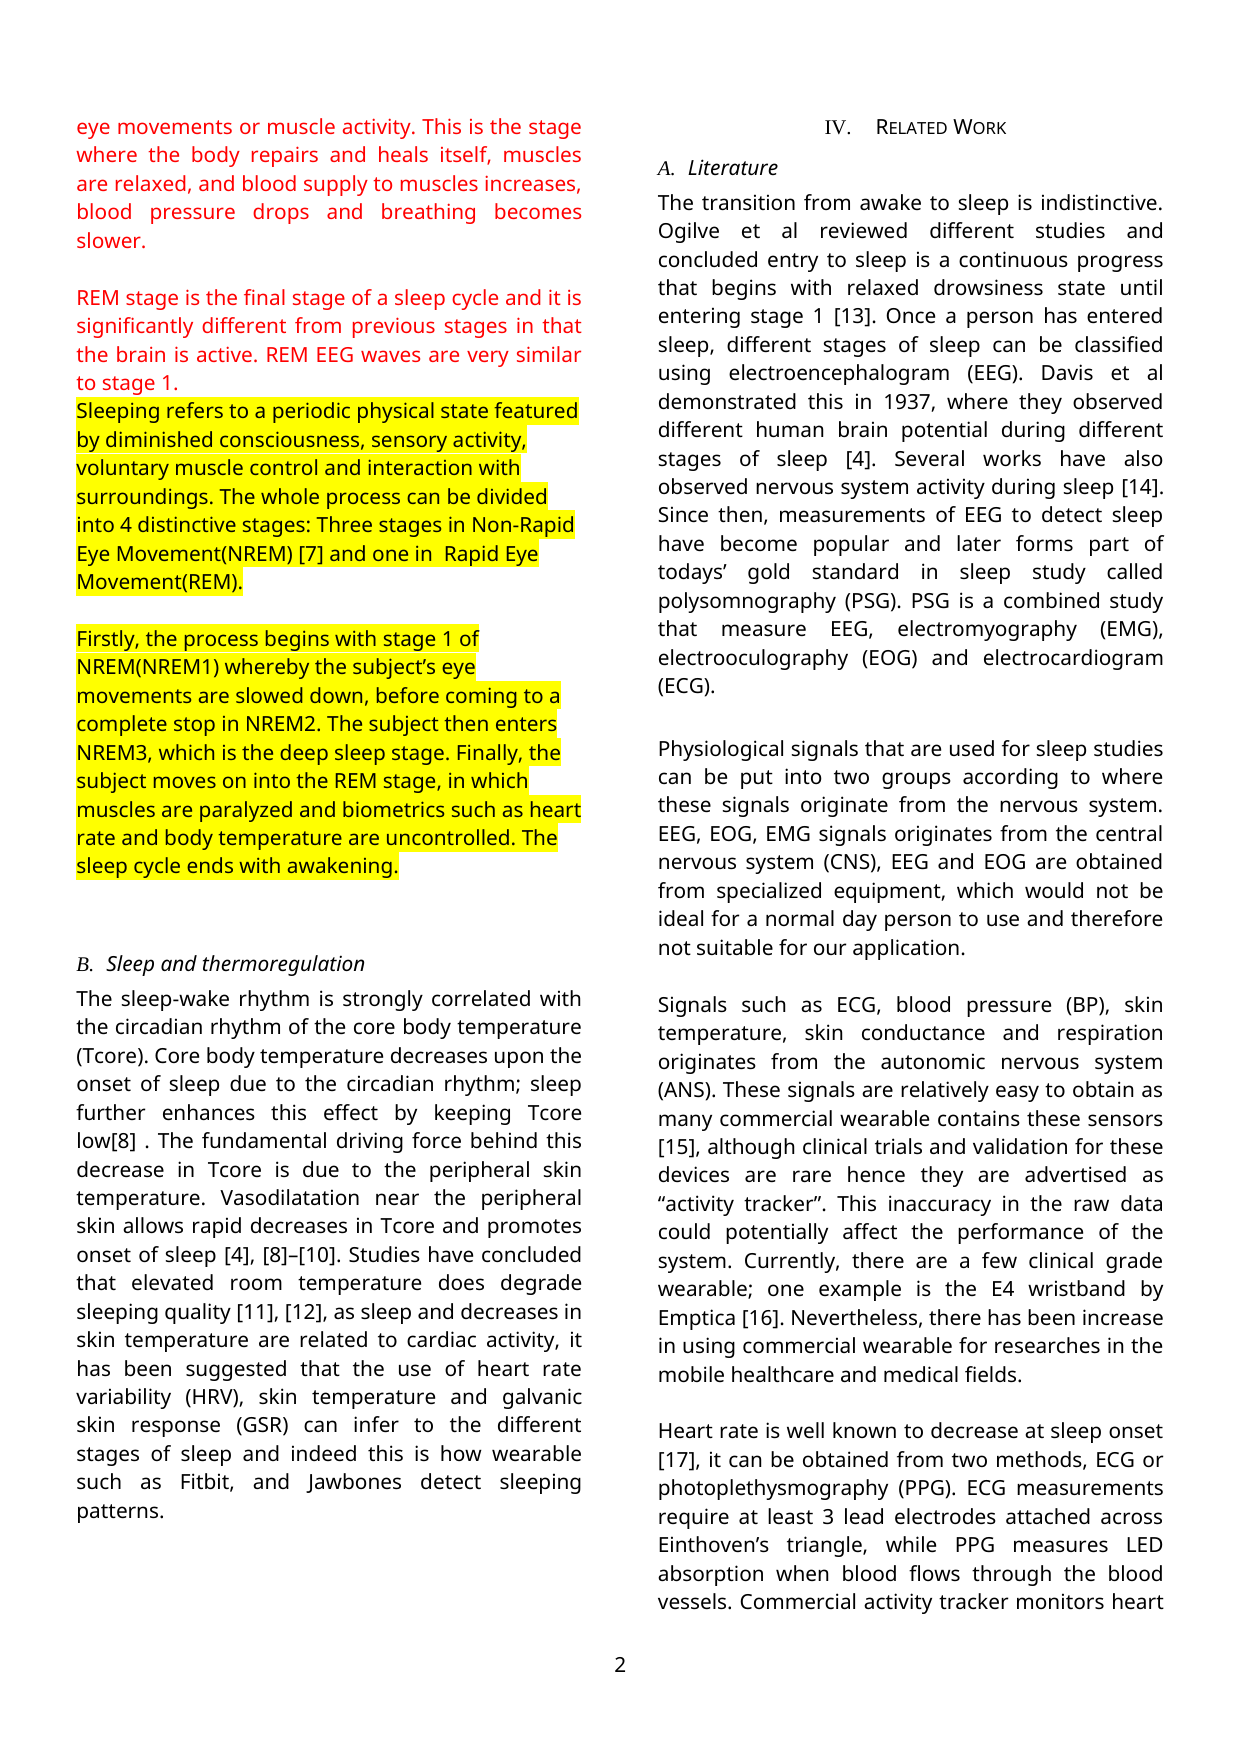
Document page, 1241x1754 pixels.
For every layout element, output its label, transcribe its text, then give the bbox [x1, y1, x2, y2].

text REM stage is the final stage of a sleep cycle and it is significantly different from previous stages in that the brain is active. REM EEG waves are very similar to stage 1. [76, 283, 583, 397]
text Sleeping refers to a periodic physical state featured by diminished consciousness, sensory activity, voluntary muscle control and interaction with surroundings. The whole process can be divided into 4 distinctive stages: Three stages in Non-Rapid Eye Movement(NREM) [7] and one in Rapid Eye Movement(REM). [76, 397, 583, 596]
subtitle Literature [658, 153, 1164, 182]
text Signals such as ECG, blood pressure (BP), skin temperature, skin conductance and respiration originates from the autonomic nervous system (ANS). These signals are relatively easy to obtain as many commercial wearable contains these sensors [15], although clinical trials and validation for these devices are rare hence they are advertised as “activity tracker”. This inaccuracy in the raw data could potentially affect the performance of the system. Currently, there are a few clinical grade wearable; one example is the E4 wristband by Emptica [16]. Nevertheless, there has been increase in using commercial wearable for researches in the mobile healthcare and medical fields. [658, 990, 1164, 1388]
subtitle Sleep and thermoregulation [76, 949, 583, 978]
text The sleep-wake rhythm is strongly correlated with the circadian rhythm of the core body temperature (Tcore). Core body temperature decreases upon the onset of sleep due to the circadian rhythm; sleep further enhances this effect by keeping Tcore low[8] . The fundamental driving force behind this decrease in Tcore is due to the peripheral skin temperature. Vasodilatation near the peripheral skin allows rapid decreases in Tcore and promotes onset of sleep [4], [8]–[10]. Studies have concluded that elevated room temperature does degrade sleeping quality [11], [12], as sleep and decreases in skin temperature are related to cardiac activity, it has been suggested that the use of heart rate variability (HRV), skin temperature and galvanic skin response (GSR) can infer to the different stages of sleep and indeed this is how wearable such as Fitbit, and Jawbones detect sleeping patterns. [76, 984, 583, 1524]
subtitle Related Work [658, 112, 1164, 141]
text The transition from awake to sleep is indistinctive. Ogilve et al reviewed different studies and concluded entry to sleep is a continuous progress that begins with relaxed drowsiness state until entering stage 1 [13]. Once a person has entered sleep, different stages of sleep can be classified using electroencephalogram (EEG). Davis et al demonstrated this in 1937, where they observed different human brain potential during different stages of sleep [4]. Several works have also observed nervous system activity during sleep [14]. Since then, measurements of EEG to detect sleep have become popular and later forms part of todays’ gold standard in sleep study called polysomnography (PSG). PSG is a combined study that measure EEG, electromyography (EMG), electrooculography (EOG) and electrocardiogram (ECG). [658, 188, 1164, 700]
text Physiological signals that are used for sleep studies can be put into two groups according to where these signals originate from the nervous system. EEG, EOG, EMG signals originates from the central nervous system (CNS), EEG and EOG are obtained from specialized equipment, which would not be ideal for a normal day person to use and therefore not suitable for our application. [658, 734, 1164, 961]
text Firstly, the process begins with stage 1 of NREM(NREM1) whereby the subject’s eye movements are slowed down, before coming to a complete stop in NREM2. The subject then enters NREM3, which is the deep sleep stage. Finally, the subject moves on into the REM stage, in which muscles are paralyzed and biometrics such as heart rate and body temperature are uncontrolled. The sleep cycle ends with awakening. [76, 624, 583, 880]
